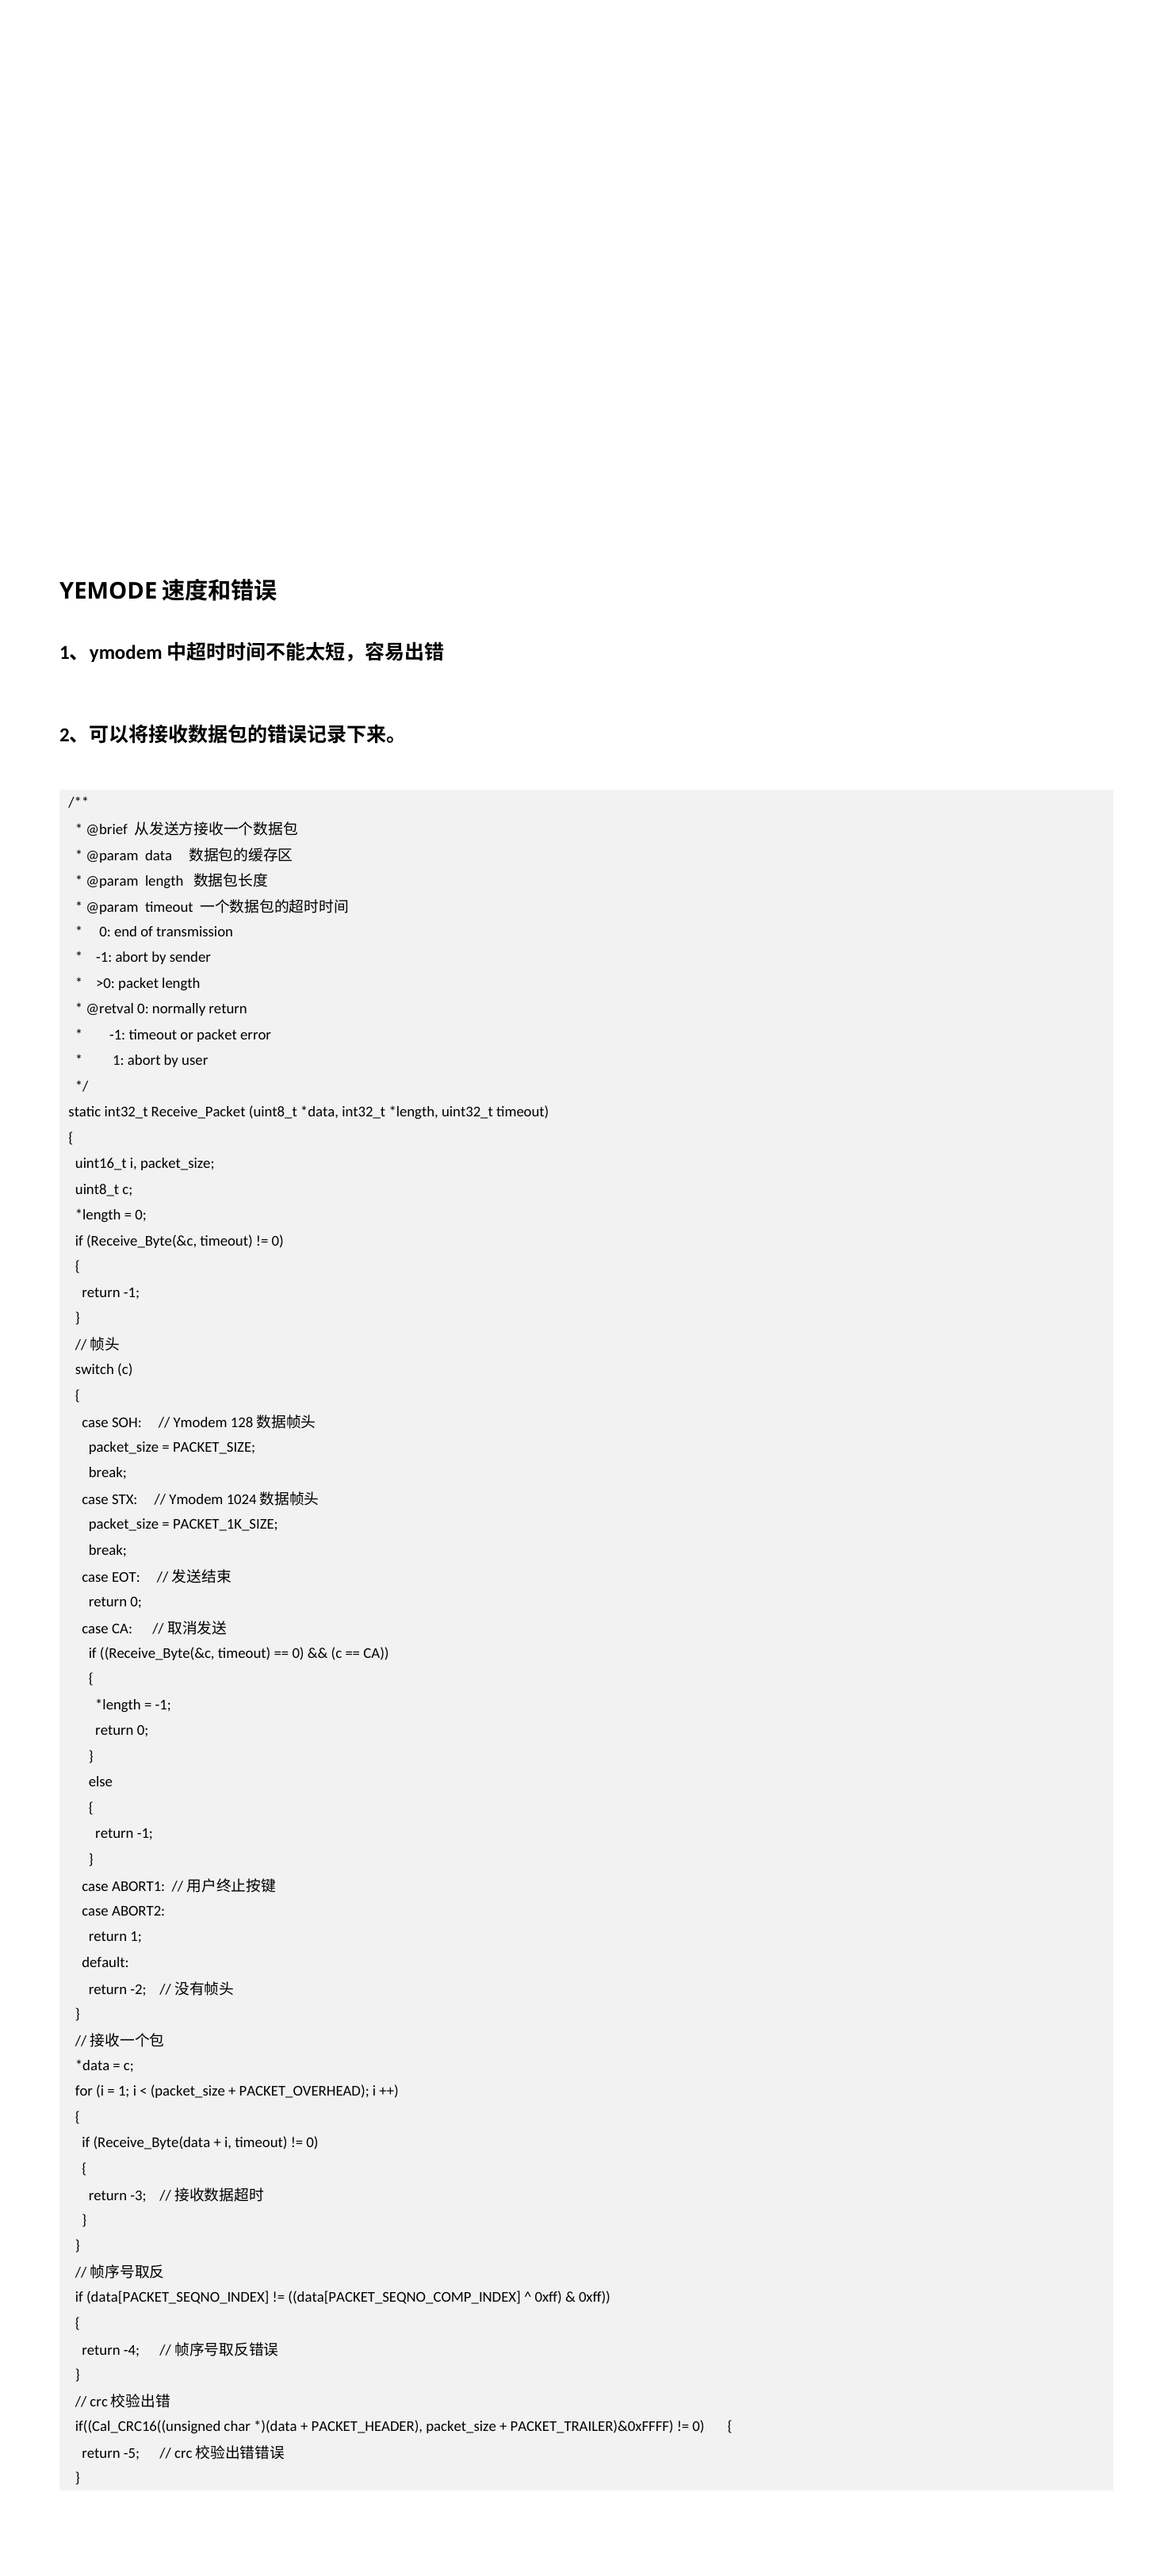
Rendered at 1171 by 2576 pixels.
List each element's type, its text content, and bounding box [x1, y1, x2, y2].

subtitle YEMODE速度和错误 [59, 563, 1111, 614]
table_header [59, 790, 1113, 2490]
subtitle 2、可以将接收数据包的错误记录下来。 [59, 707, 1111, 759]
subtitle 1、ymodem中超时时间不能太短，容易出错 [59, 625, 1111, 676]
